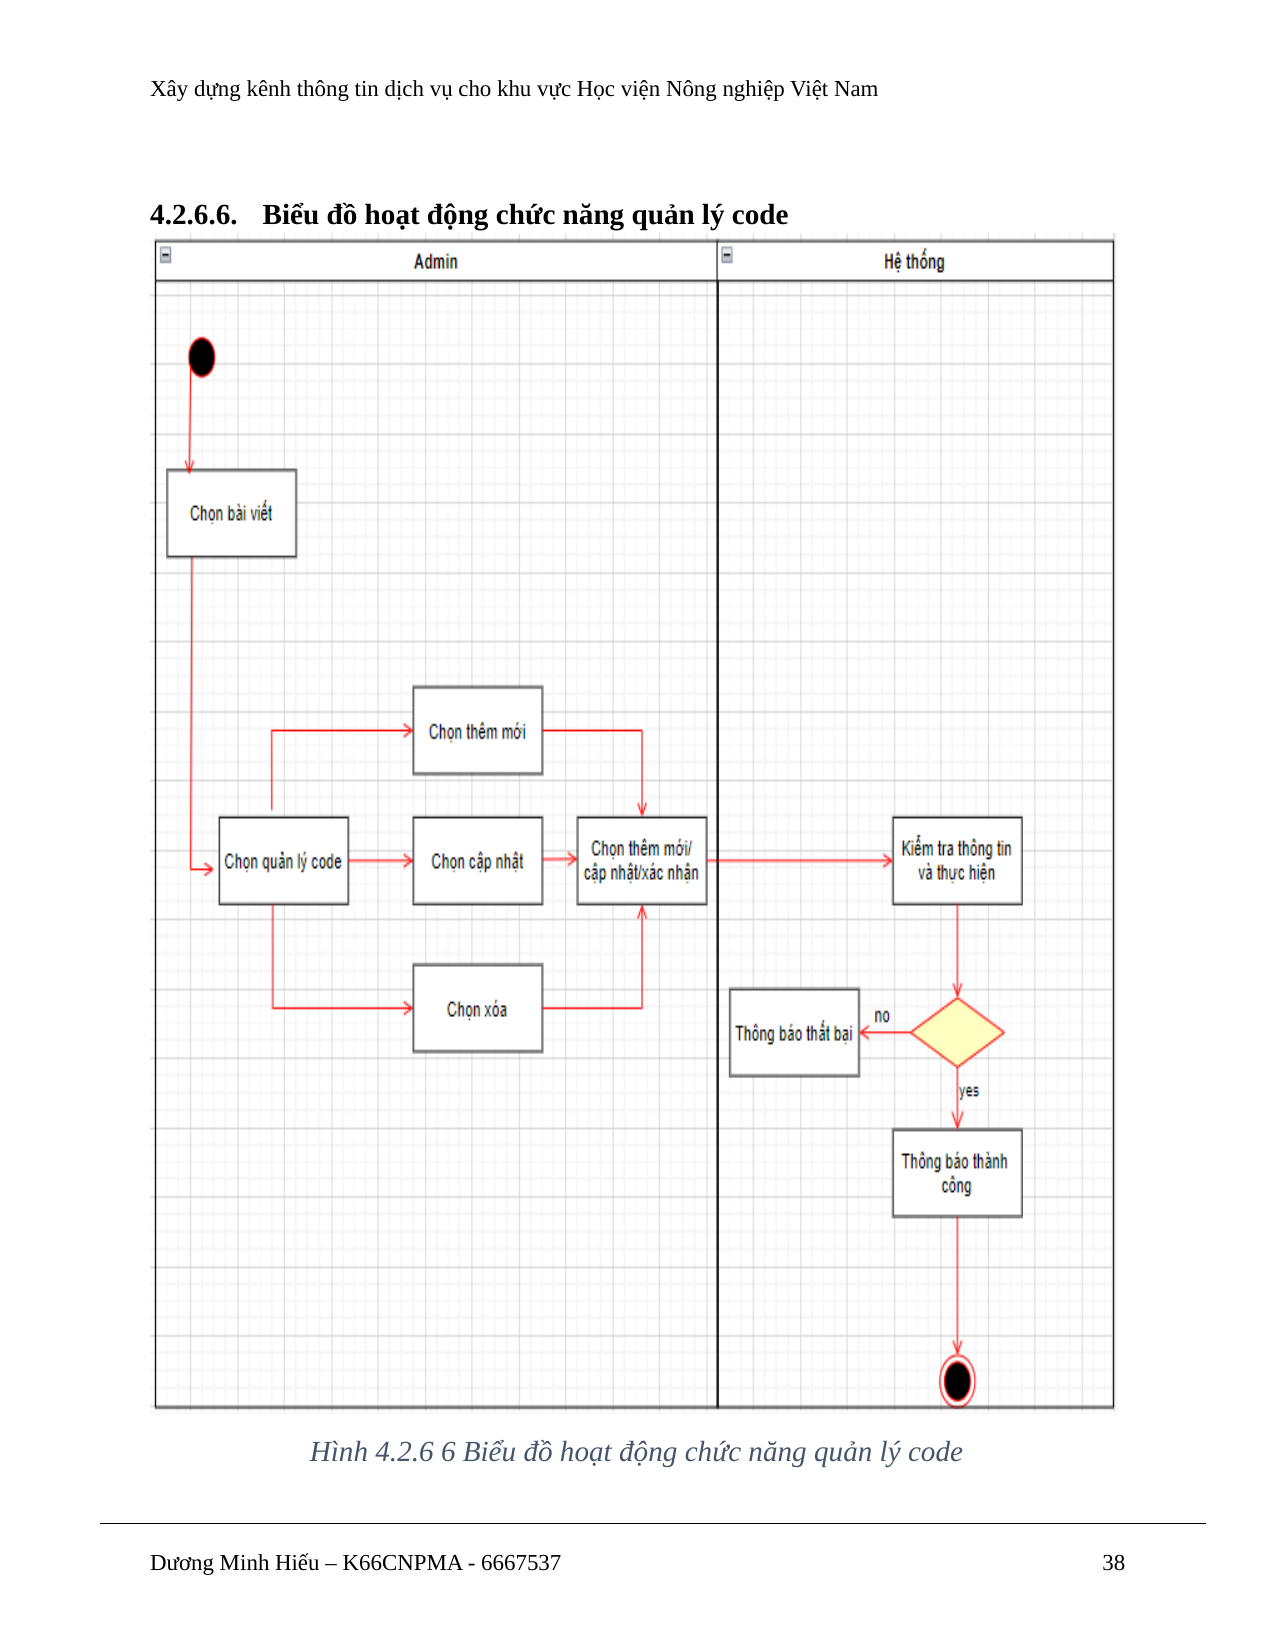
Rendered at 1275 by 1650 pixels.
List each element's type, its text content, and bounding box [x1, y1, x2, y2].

text Hình 4.2.6 6 Biểu đồ hoạt động chức năng quản lý code [150, 1434, 1125, 1467]
picture [150, 233, 1118, 1415]
subtitle Biểu đồ hoạt động chức năng quản lý code [150, 197, 1125, 230]
